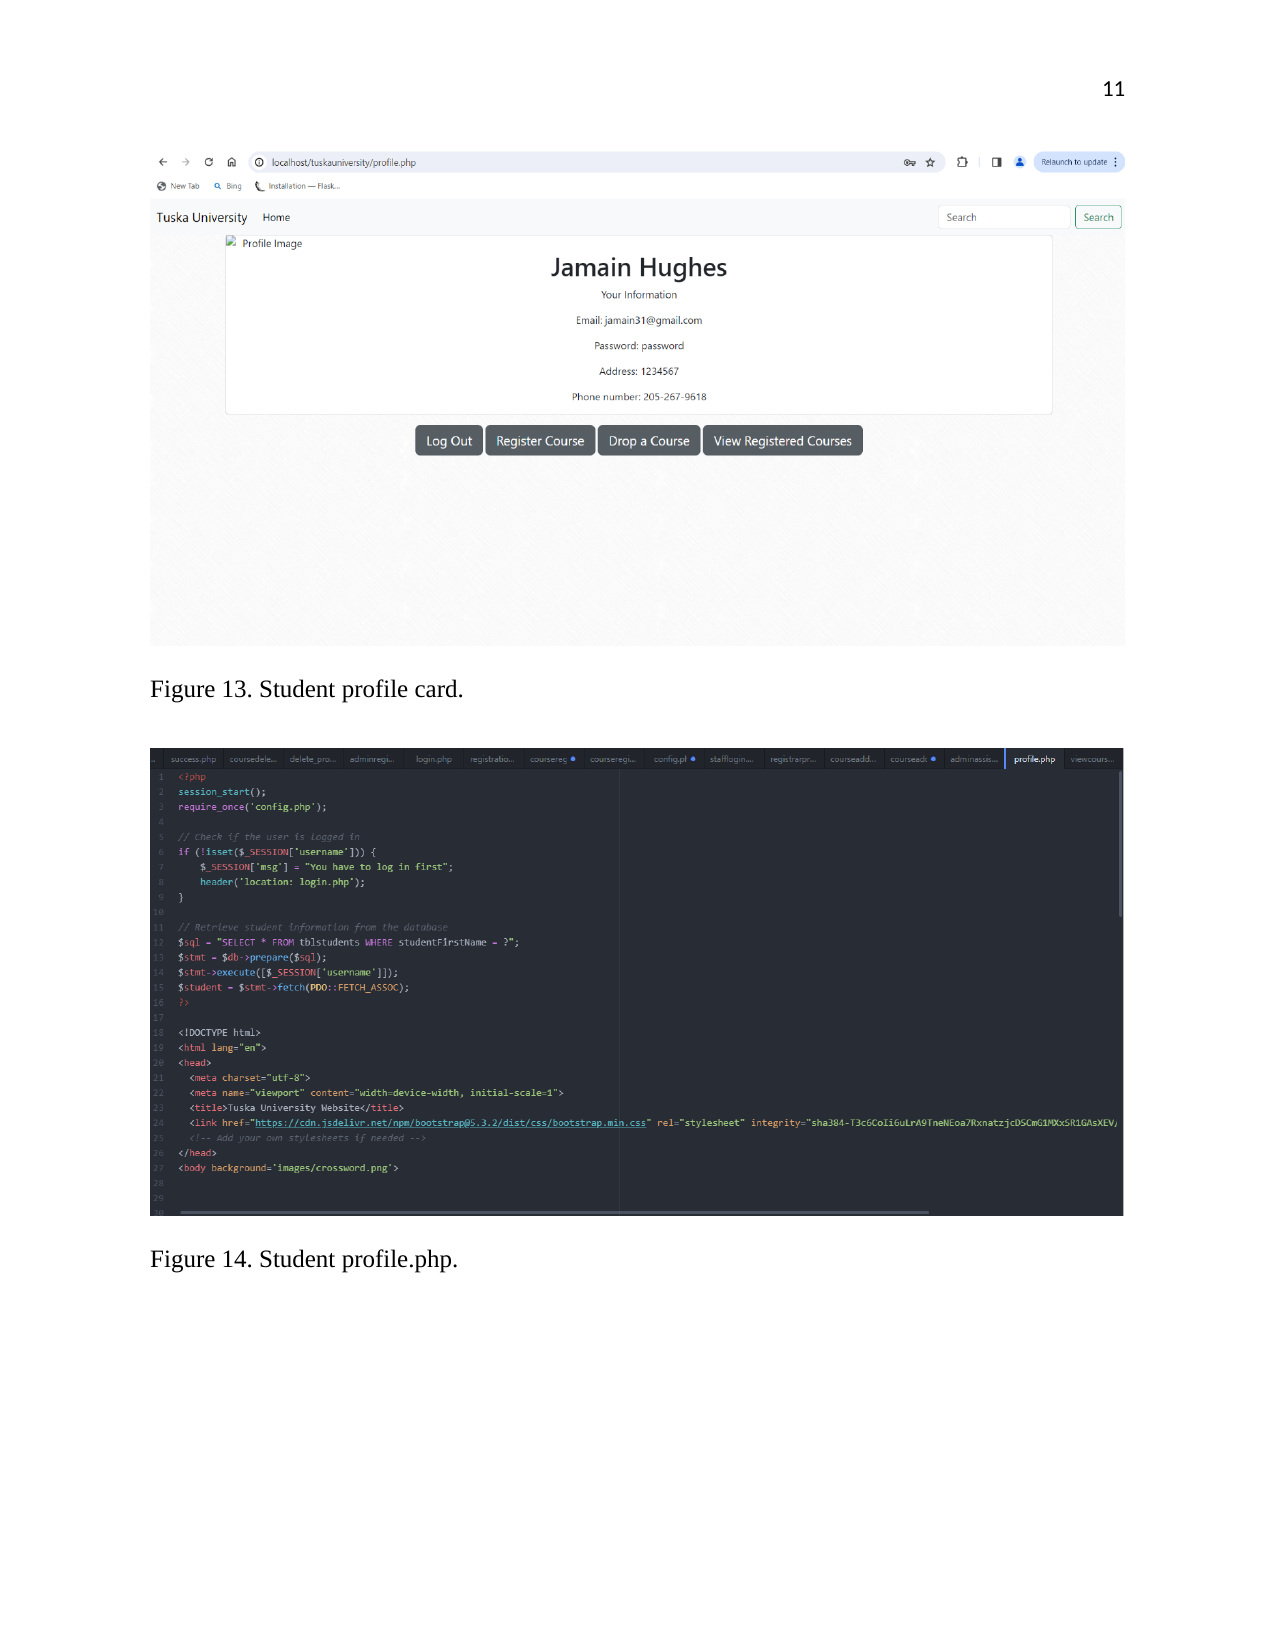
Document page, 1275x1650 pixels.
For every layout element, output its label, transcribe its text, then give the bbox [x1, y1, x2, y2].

picture [150, 748, 1124, 1216]
picture [150, 150, 1125, 646]
text Figure 13. Student profile card. [150, 646, 1125, 703]
